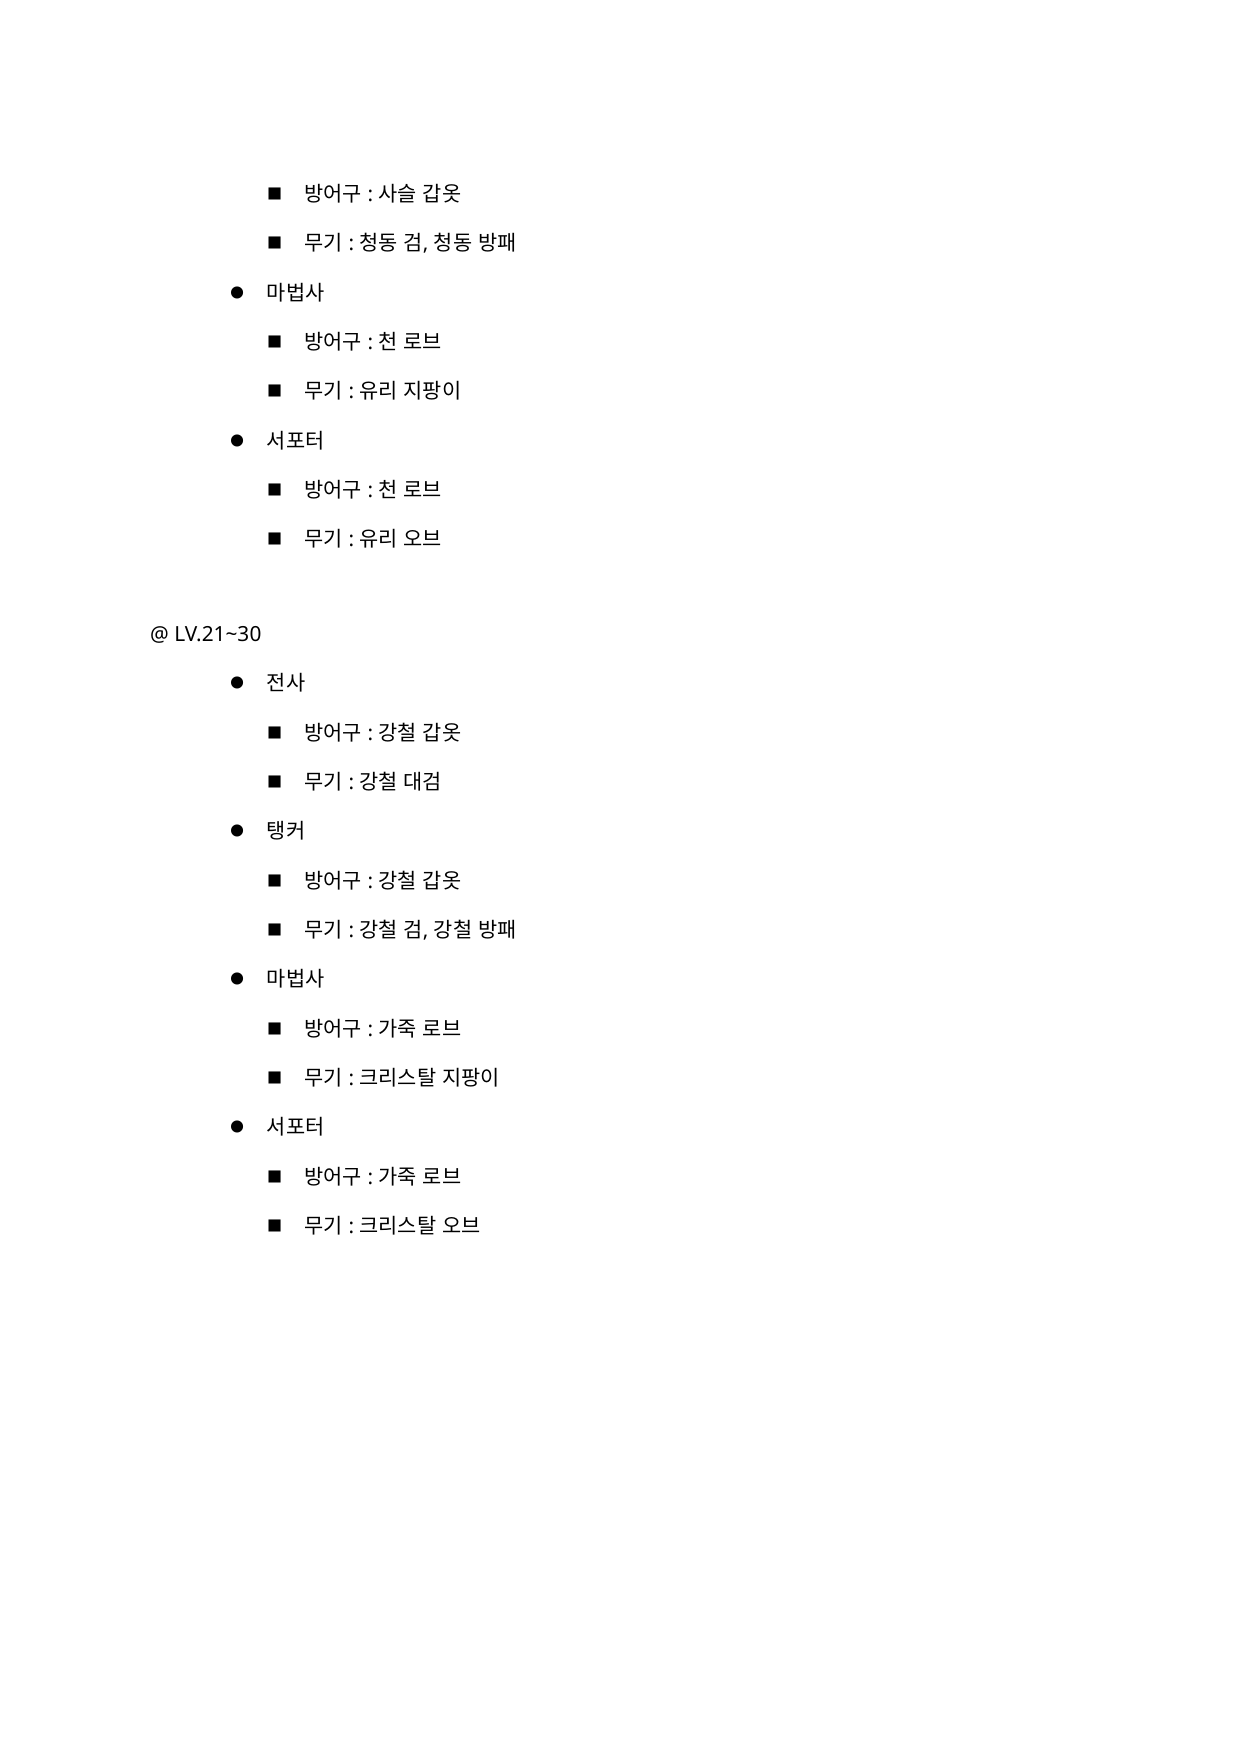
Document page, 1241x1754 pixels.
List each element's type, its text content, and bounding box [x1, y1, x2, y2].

list 방어구 : 강철 갑옷 [267, 864, 1090, 894]
list 무기 : 강철 검, 강철 방패 [267, 913, 1090, 943]
list 방어구 : 천 로브 [267, 325, 1090, 356]
list 서포터 [229, 424, 1090, 454]
list 무기 : 유리 지팡이 [267, 374, 1090, 405]
list 방어구 : 천 로브 [267, 473, 1090, 503]
list 마법사 [229, 963, 1090, 993]
list 마법사 [229, 276, 1090, 306]
list 무기 : 유리 오브 [267, 523, 1090, 553]
list 무기 : 크리스탈 오브 [267, 1209, 1090, 1239]
list 서포터 [229, 1111, 1090, 1141]
list 무기 : 청동 검, 청동 방패 [267, 227, 1090, 257]
list 무기 : 크리스탈 지팡이 [267, 1061, 1090, 1092]
list 탱커 [229, 814, 1090, 845]
list 전사 [229, 667, 1090, 697]
list 방어구 : 강철 갑옷 [267, 716, 1090, 746]
list 무기 : 강철 대검 [267, 765, 1090, 796]
list 방어구 : 가죽 로브 [267, 1160, 1090, 1190]
list 방어구 : 가죽 로브 [267, 1012, 1090, 1042]
text @ LV.21~30 [150, 619, 1090, 648]
list 방어구 : 사슬 갑옷 [267, 177, 1090, 207]
